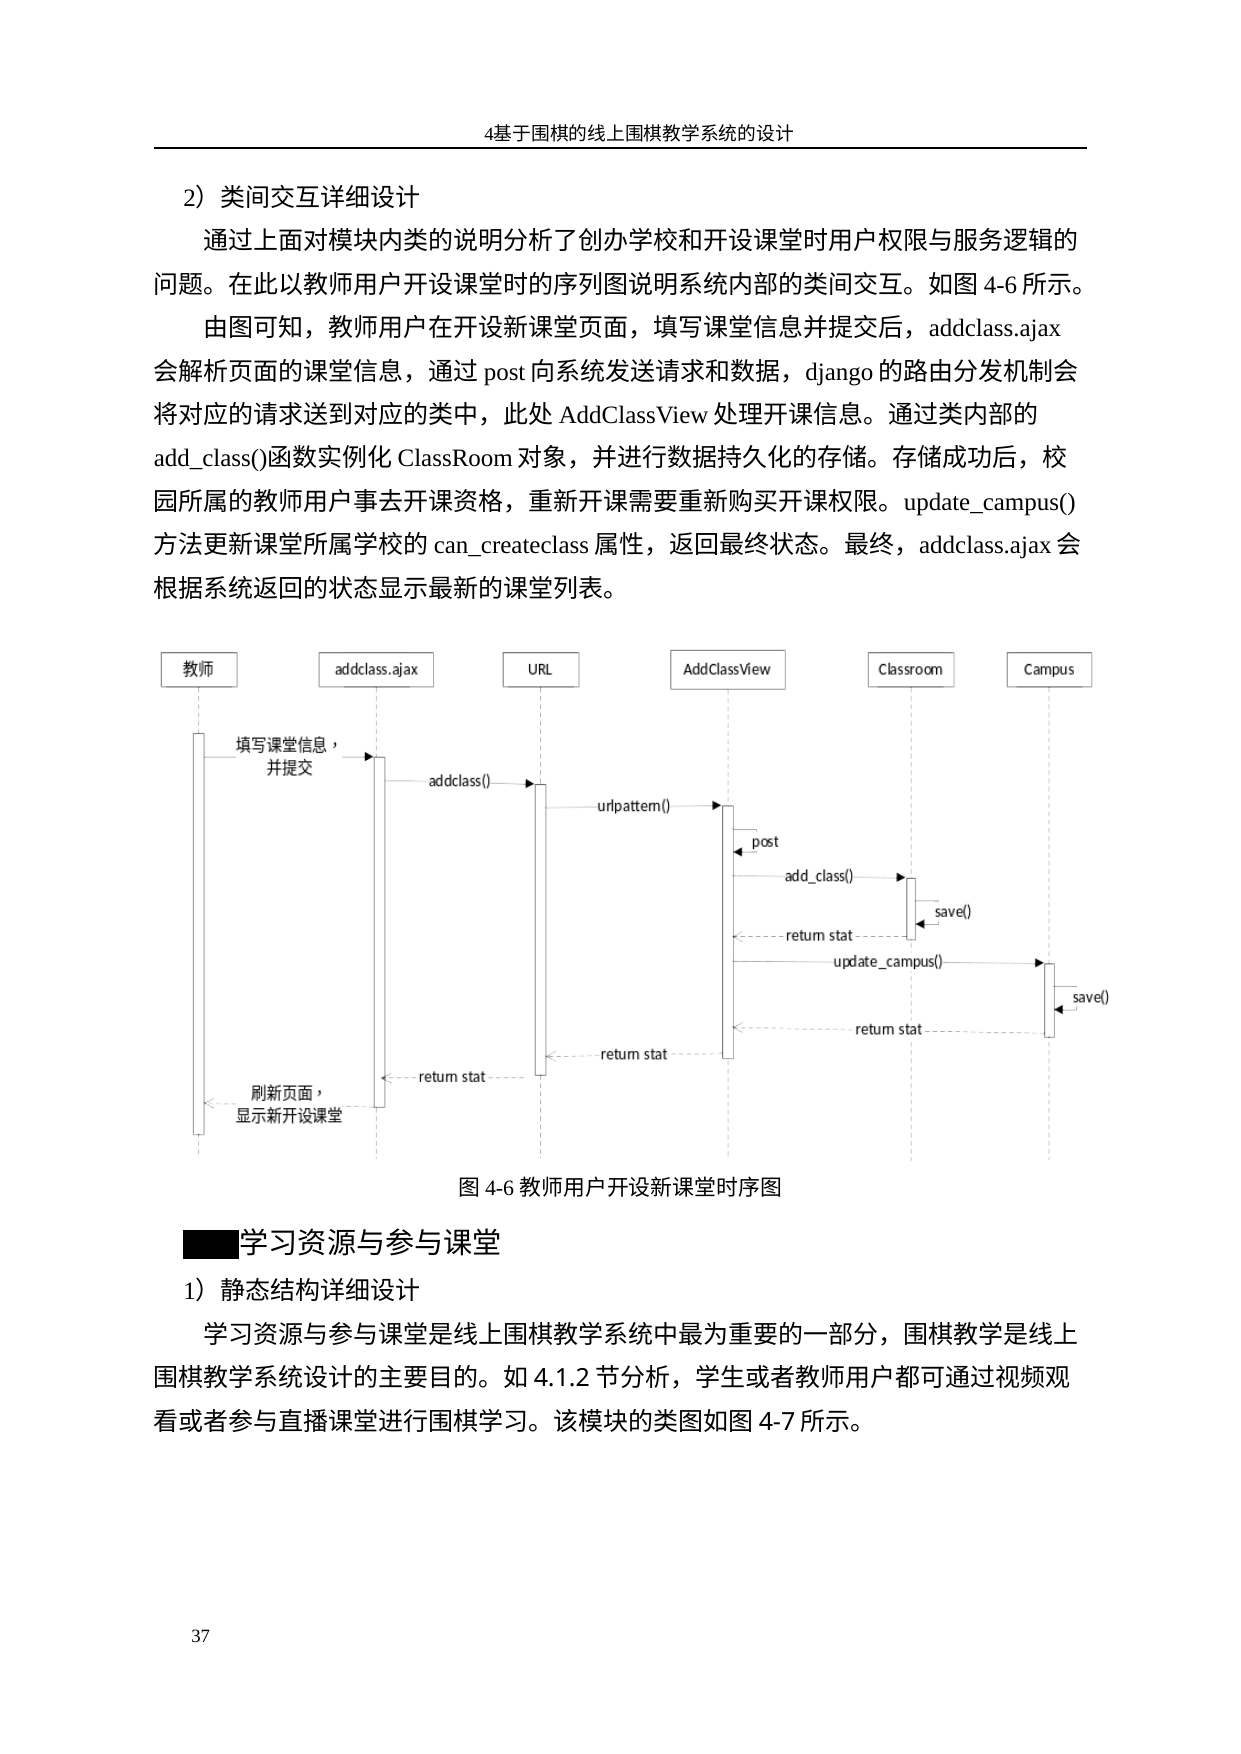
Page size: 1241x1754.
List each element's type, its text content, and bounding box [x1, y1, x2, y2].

text 图4-6 教师用户开设新课堂时序图 [153, 1169, 1087, 1201]
subtitle 学习资源与参与课堂 [183, 1220, 1087, 1262]
text 由图可知，教师用户在开设新课堂页面，填写课堂信息并提交后，addclass.ajax会解析页面的课堂信息，通过post向系统发送请求和数据，django的路由分发机制会将对应的请求送到对应的类中，此处AddClassView处理开课信息。通过类内部的add_class()函数实例化ClassRoom对象，并进行数据持久化的存储。存储成功后，校园所属的教师用户事去开课资格，重新开课需要重新购买开课权限。update_campus()方法更新课堂所属学校的can_createclass属性，返回最终状态。最终，addclass.ajax会根据系统返回的状态显示最新的课堂列表。 [153, 307, 1087, 604]
subtitle 静态结构详细设计 [183, 1271, 1087, 1307]
text 通过上面对模块内类的说明分析了创办学校和开设课堂时用户权限与服务逻辑的问题。在此以教师用户开设课堂时的序列图说明系统内部的类间交互。如图4-6所示。 [153, 221, 1087, 300]
text 学习资源与参与课堂是线上围棋教学系统中最为重要的一部分，围棋教学是线上围棋教学系统设计的主要目的。如4.1.2节分析，学生或者教师用户都可通过视频观看或者参与直播课堂进行围棋学习。该模块的类图如图4-7所示。 [153, 1314, 1087, 1437]
subtitle 类间交互详细设计 [183, 177, 1087, 213]
